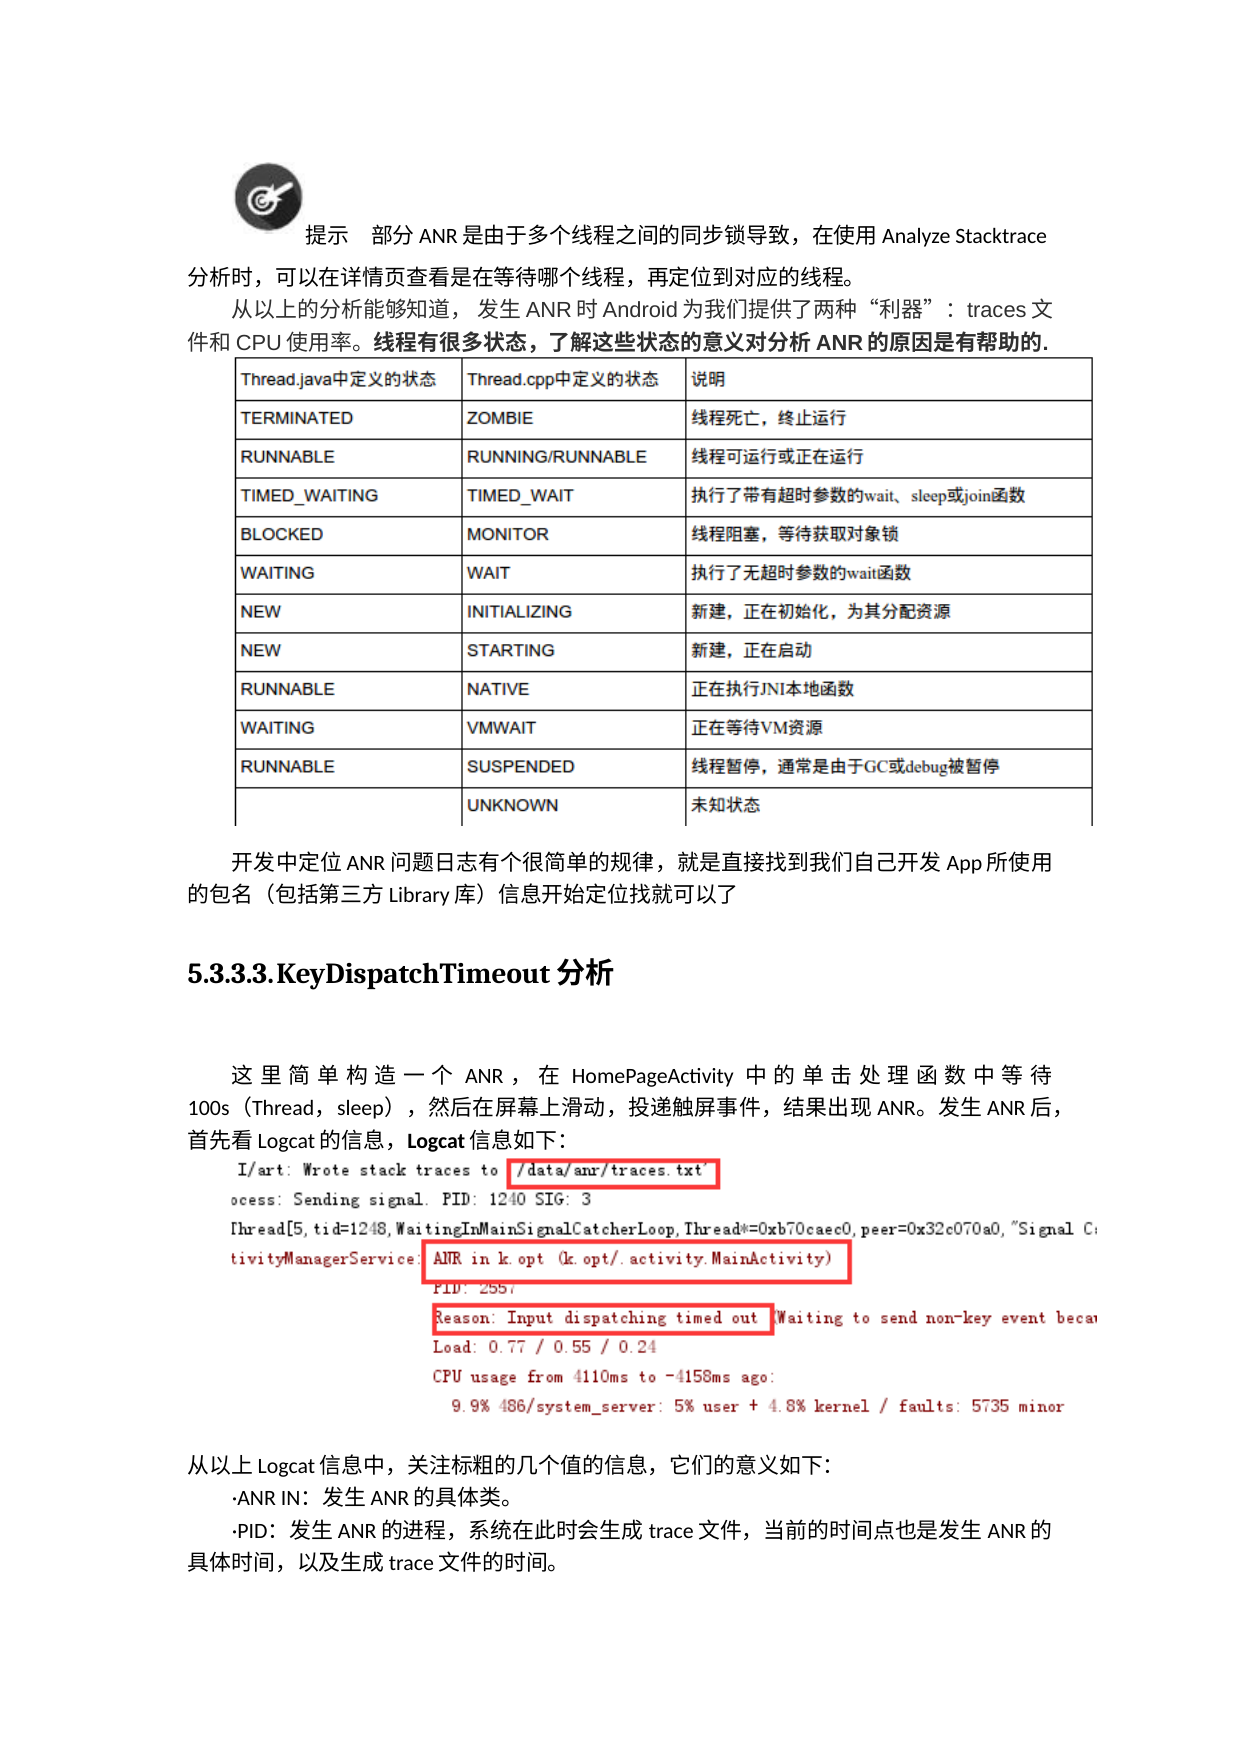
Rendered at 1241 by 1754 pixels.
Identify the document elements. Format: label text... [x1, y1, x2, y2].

text 从以上的分析能够知道， 发生ANR时Android为我们提供了两种“利器”：traces文件和CPU使用率。线程有很多状态，了解这些状态的意义对分析ANR的原因是有帮助的. [187, 292, 1053, 357]
text 这里简单构造一个ANR，在HomePageActivity中的单击处理函数中等待100s（Thread，sleep），然后在屏幕上滑动，投递触屏事件，结果出现ANR。发生ANR后，首先看Logcat的信息，Logcat信息如下： [187, 1057, 1053, 1155]
subtitle KeyDispatchTimeout分析 [187, 939, 1053, 1004]
picture [231, 1155, 1097, 1423]
picture [231, 162, 306, 234]
picture [231, 357, 1097, 826]
text ·ANR IN：发生ANR的具体类。 [187, 1480, 1053, 1512]
text 提示 部分ANR是由于多个线程之间的同步锁导致，在使用Analyze Stacktrace分析时，可以在详情页查看是在等待哪个线程，再定位到对应的线程。 [187, 162, 1053, 292]
text ·PID：发生ANR的进程，系统在此时会生成trace文件，当前的时间点也是发生ANR的具体时间，以及生成trace文件的时间。 [187, 1512, 1053, 1577]
text 开发中定位ANR问题日志有个很简单的规律，就是直接找到我们自己开发App所使用的包名（包括第三方Library库）信息开始定位找就可以了 [187, 844, 1053, 909]
